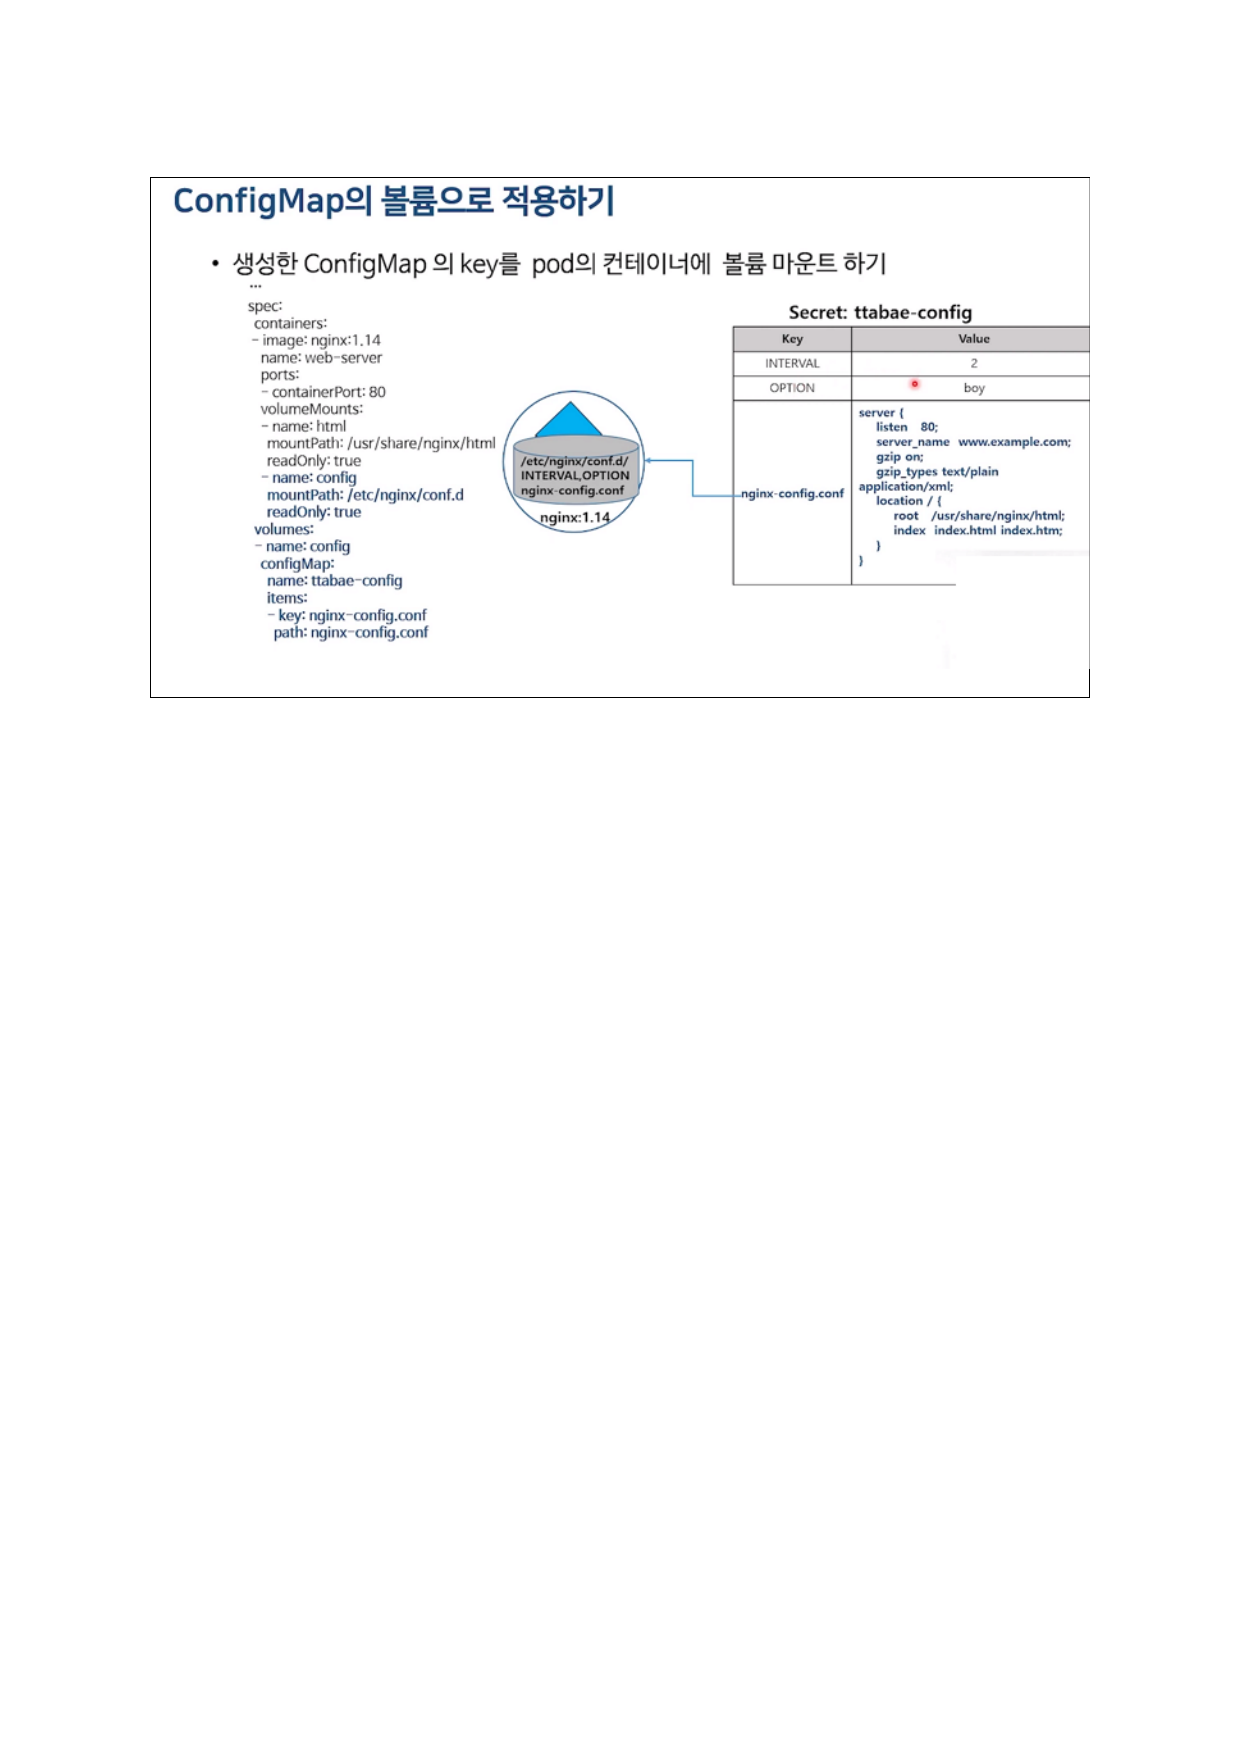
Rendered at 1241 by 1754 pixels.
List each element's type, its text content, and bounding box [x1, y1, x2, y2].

picture [161, 178, 1090, 669]
table_header configMapRef: name:ttabae-config로 수정 [151, 178, 1089, 697]
